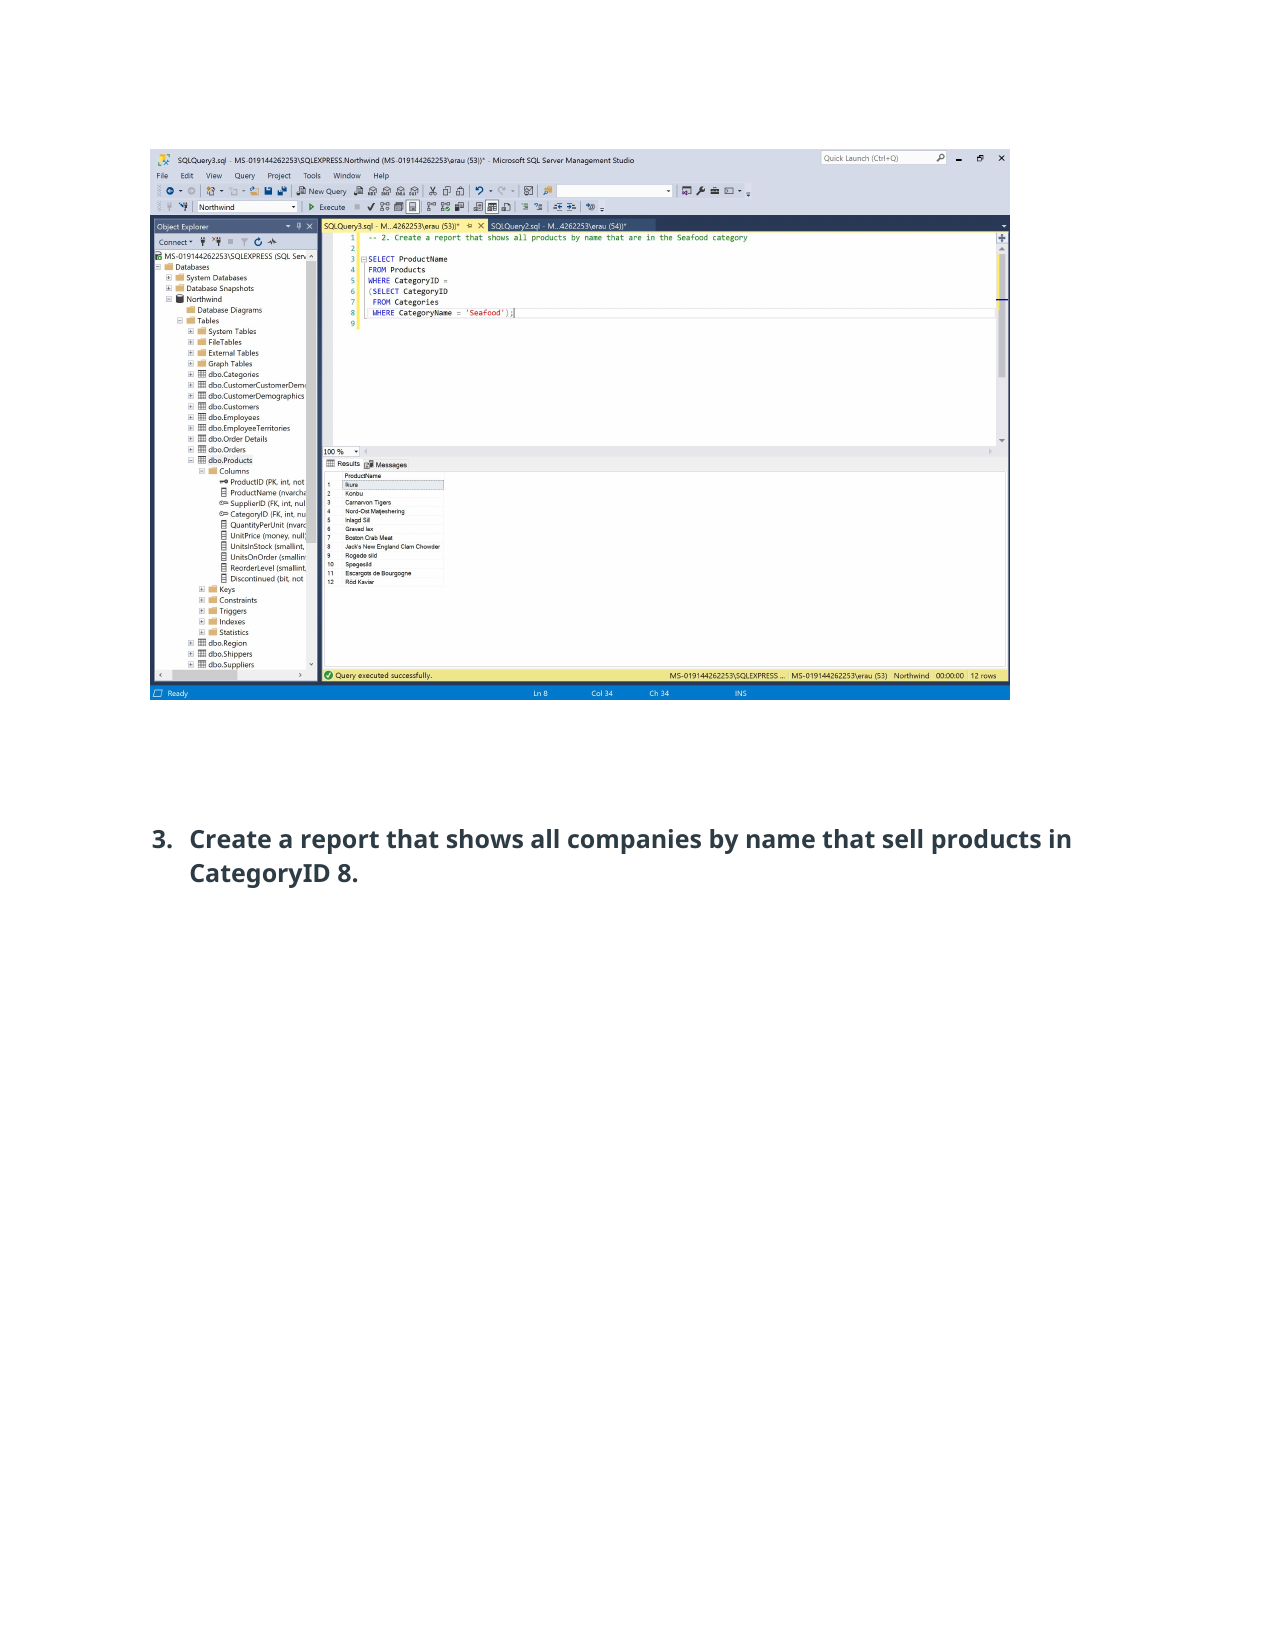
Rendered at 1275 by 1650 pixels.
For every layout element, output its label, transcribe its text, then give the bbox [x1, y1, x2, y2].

list Create a report that shows all companies by name that sell products in CategoryID 8. [152, 822, 1125, 890]
picture [150, 149, 1010, 700]
